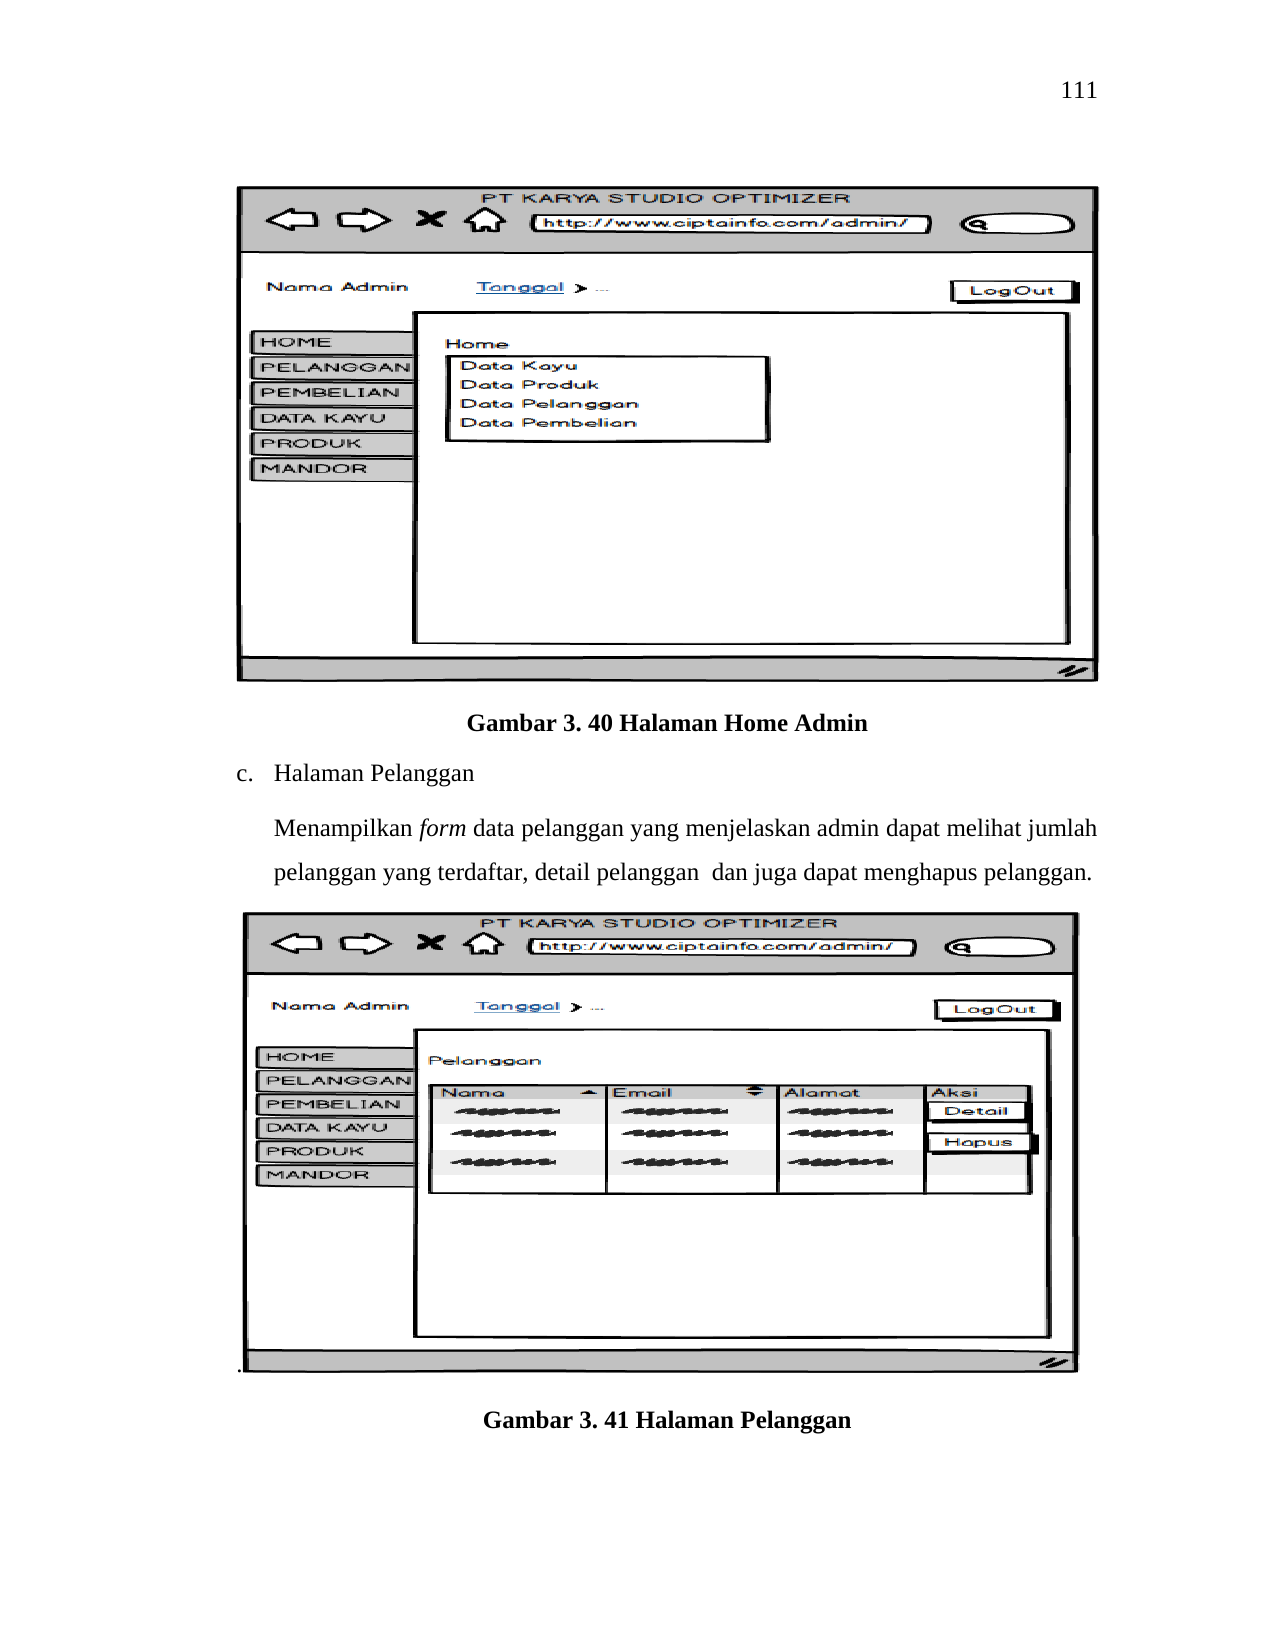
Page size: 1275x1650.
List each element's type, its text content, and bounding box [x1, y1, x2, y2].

text Gambar 3. 41 Halaman Pelanggan [236, 1405, 1098, 1434]
picture [242, 912, 1080, 1373]
text Menampilkan form data pelanggan yang menjelaskan admin dapat melihat jumlah pelanggan yang terdaftar, detail pelanggan dan juga dapat menghapus pelanggan. [274, 813, 1098, 885]
picture [236, 186, 1100, 682]
text Gambar 3. 40 Halaman Home Admin [236, 708, 1098, 737]
list Halaman Pelanggan [236, 758, 1098, 787]
